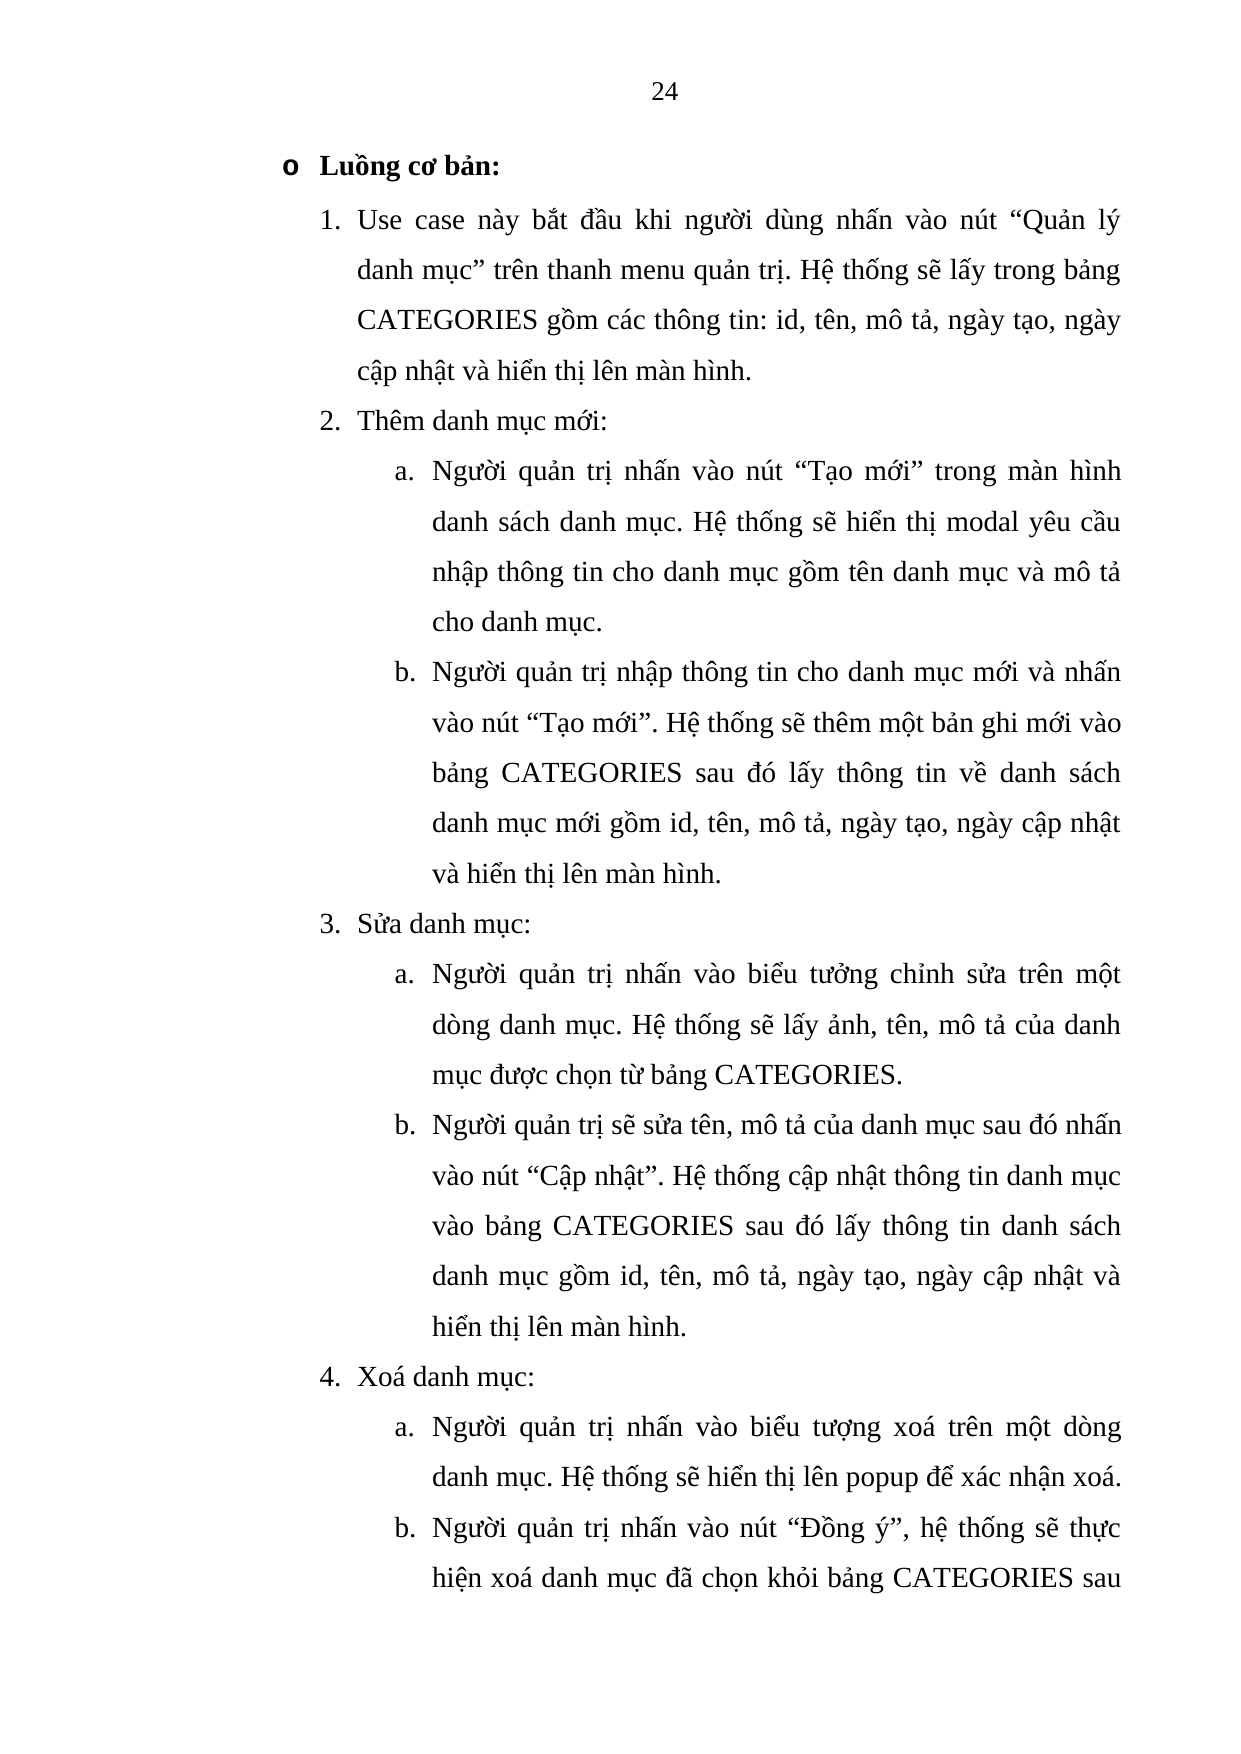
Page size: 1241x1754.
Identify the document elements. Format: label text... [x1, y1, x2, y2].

list Người quản trị nhấn vào nút “Tạo mới” trong màn hình danh sách danh mục. Hệ thống sẽ hiển thị modal yêu cầu nhập thông tin cho danh mục gồm tên danh mục và mô tả cho danh mục. [394, 453, 1122, 638]
list Người quản trị nhấn vào biểu tượng xoá trên một dòng danh mục. Hệ thống sẽ hiển thị lên popup để xác nhận xoá. [394, 1409, 1122, 1493]
list Người quản trị nhập thông tin cho danh mục mới và nhấn vào nút “Tạo mới”. Hệ thống sẽ thêm một bản ghi mới vào bảng CATEGORIES sau đó lấy thông tin về danh sách danh mục mới gồm id, tên, mô tả, ngày tạo, ngày cập nhật và hiển thị lên màn hình. [394, 654, 1122, 889]
list Sửa danh mục: [319, 906, 1122, 940]
list Xoá danh mục: [319, 1359, 1122, 1392]
list Thêm danh mục mới: [319, 403, 1122, 437]
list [394, 1510, 1122, 1594]
list Luồng cơ bản: [282, 148, 1122, 184]
list Người quản trị nhấn vào biểu tưởng chỉnh sửa trên một dòng danh mục. Hệ thống sẽ lấy ảnh, tên, mô tả của danh mục được chọn từ bảng CATEGORIES. [394, 956, 1122, 1091]
list Người quản trị sẽ sửa tên, mô tả của danh mục sau đó nhấn vào nút “Cập nhật”. Hệ thống cập nhật thông tin danh mục vào bảng CATEGORIES sau đó lấy thông tin danh sách danh mục gồm id, tên, mô tả, ngày tạo, ngày cập nhật và hiển thị lên màn hình. [394, 1107, 1122, 1342]
list Use case này bắt đầu khi người dùng nhấn vào nút “Quản lý danh mục” trên thanh menu quản trị. Hệ thống sẽ lấy trong bảng CATEGORIES gồm các thông tin: id, tên, mô tả, ngày tạo, ngày cập nhật và hiển thị lên màn hình. [319, 202, 1122, 386]
